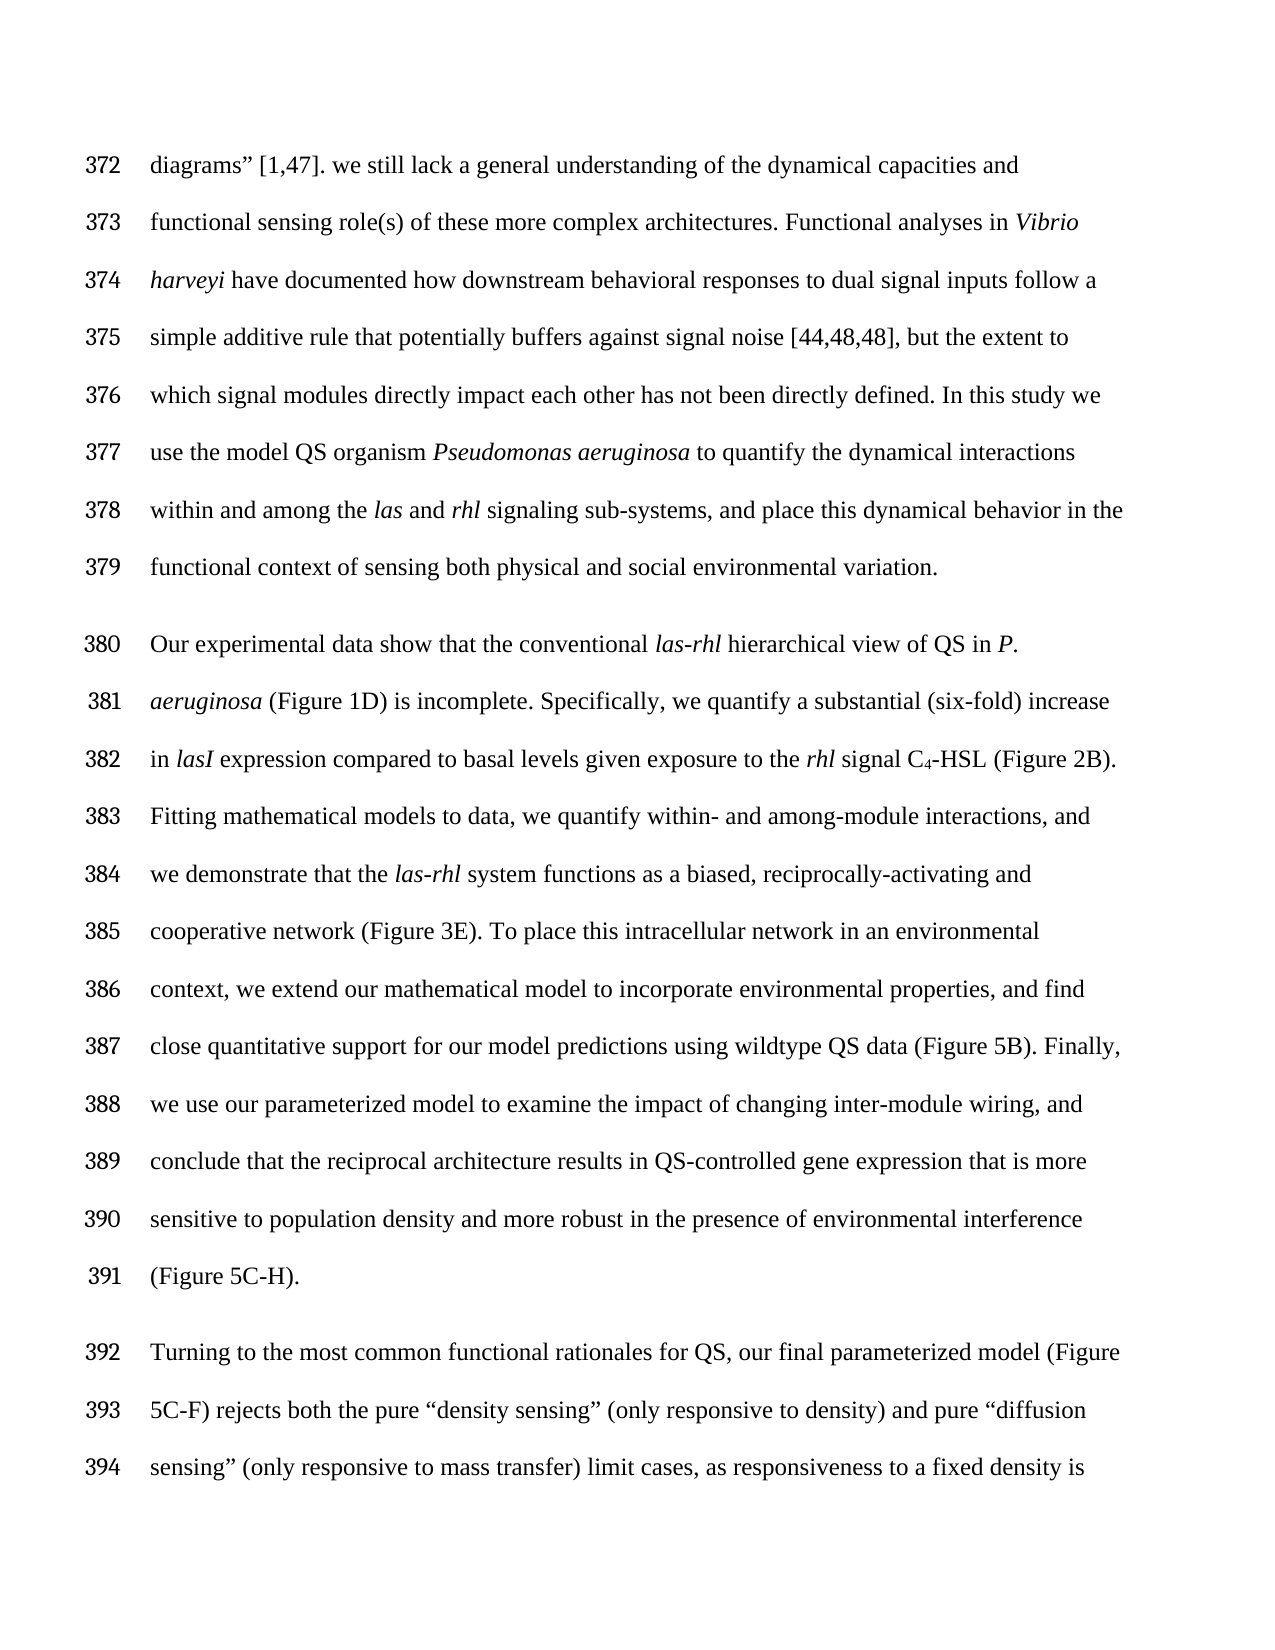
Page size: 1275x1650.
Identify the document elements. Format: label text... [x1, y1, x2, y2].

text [150, 150, 1125, 581]
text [150, 1337, 1125, 1481]
text Our experimental data show that the conventional las-rhl hierarchical view of QS in P. aeruginosa (Figure 1D) is incomplete. Specifically, we quantify a substantial (six-fold) increase in lasI expression compared to basal levels given exposure to the rhl signal C4‑HSL (Figure 2B). Fitting mathematical models to data, we quantify within- and among-module interactions, and we demonstrate that the las-rhl system functions as a biased, reciprocally-activating and cooperative network (Figure 3E). To place this intracellular network in an environmental context, we extend our mathematical model to incorporate environmental properties, and find close quantitative support for our model predictions using wildtype QS data (Figure 5B). Finally, we use our parameterized model to examine the impact of changing inter-module wiring, and conclude that the reciprocal architecture results in QS-controlled gene expression that is more sensitive to population density and more robust in the presence of environmental interference (Figure 5C-H). [150, 629, 1125, 1290]
